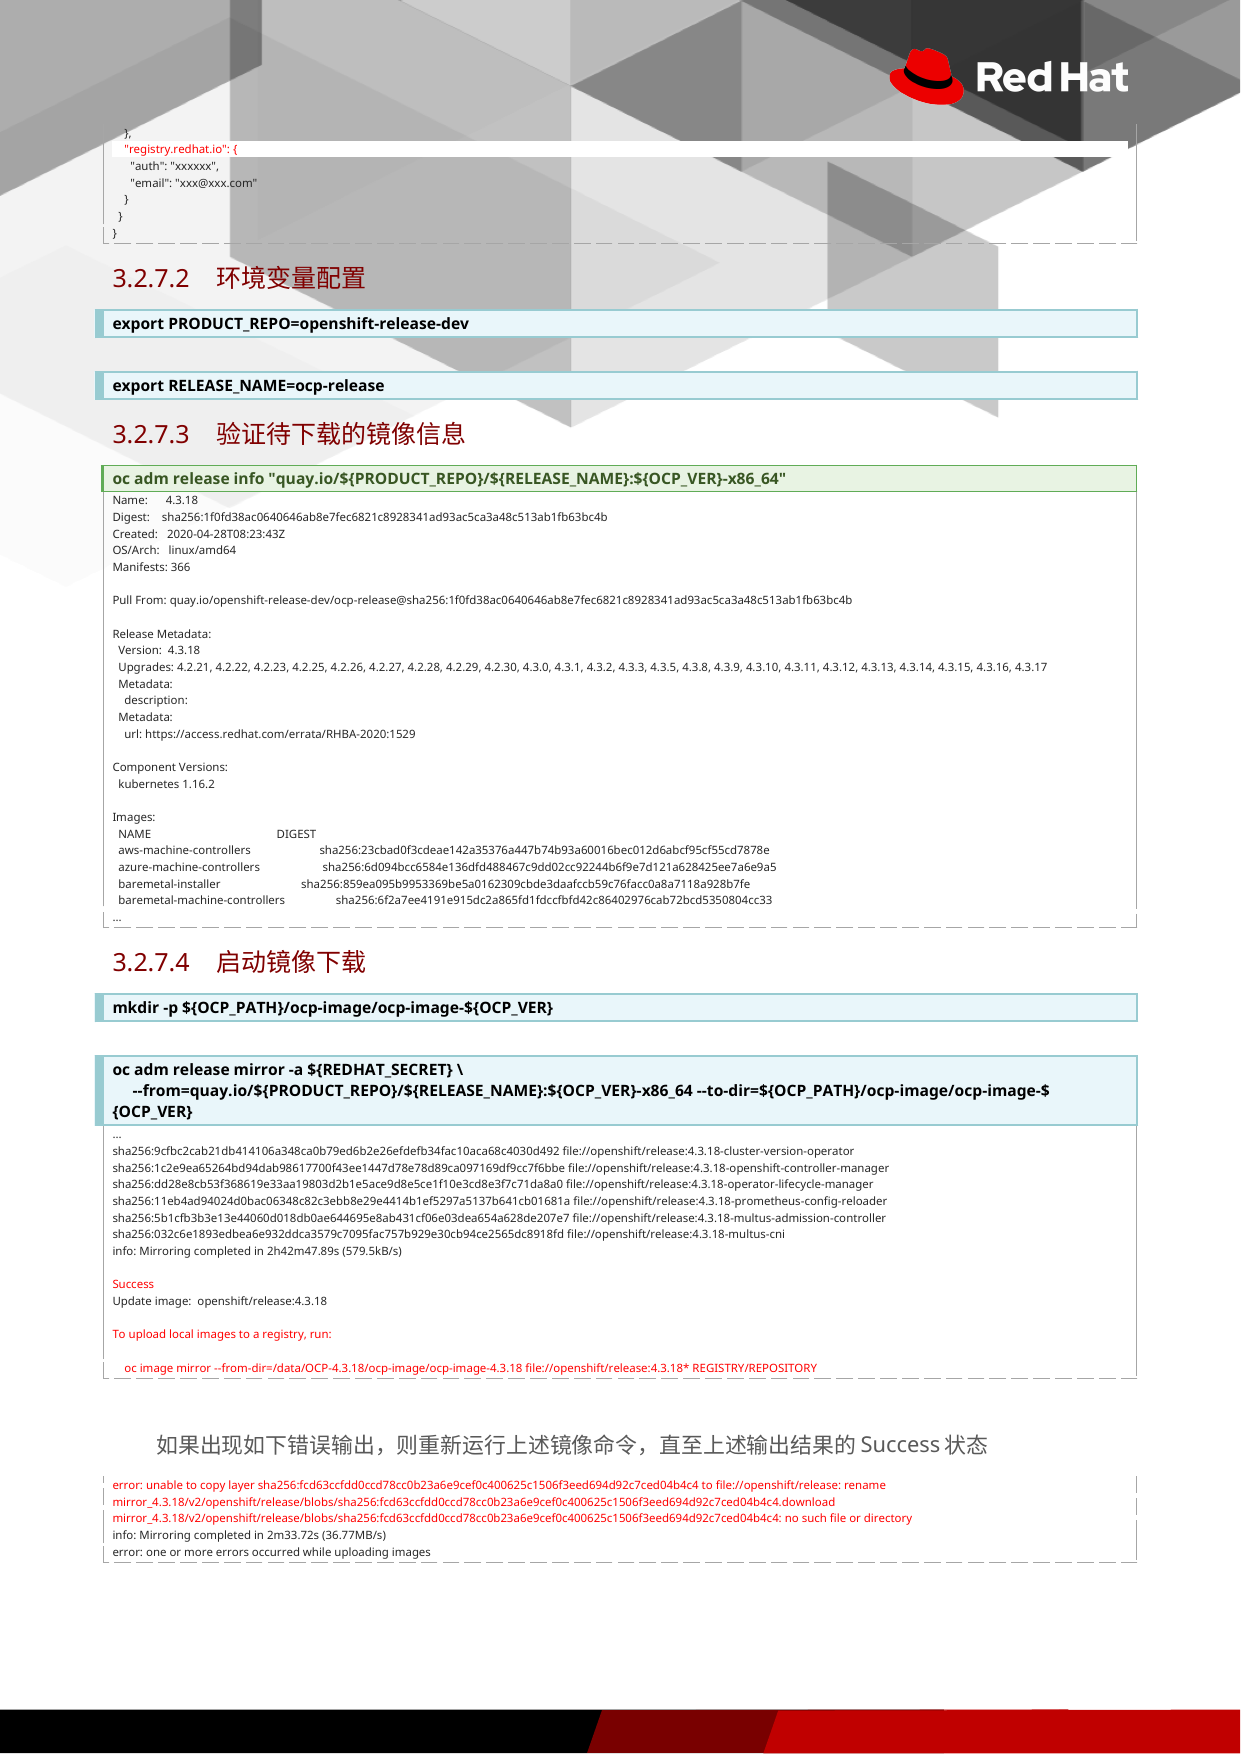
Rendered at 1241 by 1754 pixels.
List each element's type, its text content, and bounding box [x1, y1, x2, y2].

text oc image mirror --from-dir=/data/OCP-4.3.18/ocp-image/ocp-image-4.3.18 file://openshift/release:4.3.18* REGISTRY/REPOSITORY [103, 1359, 1137, 1379]
text NAME DIGEST [112, 825, 1128, 842]
subtitle 启动镜像下载 [112, 928, 1128, 993]
text Manifests: 366 [112, 558, 1128, 575]
text info: Mirroring completed in 2h42m47.89s (579.5kB/s) [112, 1242, 1128, 1259]
text Version: 4.3.18 [112, 642, 1128, 658]
text } [112, 207, 1128, 224]
text } [112, 191, 1128, 207]
text error: one or more errors occurred while uploading images [103, 1543, 1137, 1563]
text Pull From: quay.io/openshift-release-dev/ocp-release@sha256:1f0fd38ac0640646ab8e7fec6821c8928341ad93ac5ca3a48c513ab1fb63bc4b [112, 592, 1128, 608]
text Component Versions: [112, 758, 1128, 775]
subtitle 环境变量配置 [112, 244, 1128, 309]
text Created: 2020-04-28T08:23:43Z [112, 525, 1128, 542]
text Images: [112, 808, 1128, 825]
text error: unable to copy layer sha256:fcd63ccfdd0ccd78cc0b23a6e9cef0c400625c1506f3eed694d92c7ced04b4c4 to file://openshift/release: rename mirror_4.3.18/v2/openshift/release/blobs/sha256:fcd63ccfdd0ccd78cc0b23a6e9cef0c400625c1506f3eed694d92c7ced04b4c4.download mirror_4.3.18/v2/openshift/release/blobs/sha256:fcd63ccfdd0ccd78cc0b23a6e9cef0c400625c1506f3eed694d92c7ced04b4c4: no such file or directory [103, 1476, 1137, 1526]
text Name: 4.3.18 [112, 492, 1128, 508]
subtitle 验证待下载的镜像信息 [112, 400, 1128, 465]
text --from=quay.io/${PRODUCT_REPO}/${RELEASE_NAME}:${OCP_VER}-x86_64 --to-dir=${OCP_PATH}/ocp-image/ocp-image-${OCP_VER} [104, 1076, 1136, 1124]
text Metadata: [112, 708, 1128, 725]
text aws-machine-controllers sha256:23cbad0f3cdeae142a35376a447b74b93a60016bec012d6abcf95cf55cd7878e [112, 842, 1128, 858]
text "auth": "xxxxxx", [112, 157, 1128, 174]
text sha256:9cfbc2cab21db414106a348ca0b79ed6b2e26efdefb34fac10aca68c4030d492 file://openshift/release:4.3.18-cluster-version-operator [112, 1142, 1128, 1159]
text To upload local images to a registry, run: [112, 1326, 1128, 1342]
text oc adm release info "quay.io/${PRODUCT_REPO}/${RELEASE_NAME}:${OCP_VER}-x86_64" [104, 466, 1136, 491]
text export RELEASE_NAME=ocp-release [104, 373, 1136, 398]
text Digest: sha256:1f0fd38ac0640646ab8e7fec6821c8928341ad93ac5ca3a48c513ab1fb63bc4b [112, 508, 1128, 525]
text info: Mirroring completed in 2m33.72s (36.77MB/s) [112, 1526, 1128, 1543]
text sha256:11eb4ad94024d0bac06348c82c3ebb8e29e4414b1ef5297a5137b641cb01681a file://openshift/release:4.3.18-prometheus-config-reloader [112, 1192, 1128, 1209]
text OS/Arch: linux/amd64 [112, 542, 1128, 558]
text Release Metadata: [112, 625, 1128, 642]
text export PRODUCT_REPO=openshift-release-dev [104, 311, 1136, 336]
text ... [112, 1126, 1128, 1142]
text azure-machine-controllers sha256:6d094bcc6584e136dfd488467c9dd02cc92244b6f9e7d121a628425ee7a6e9a5 [112, 858, 1128, 875]
text sha256:032c6e1893edbea6e932ddca3579c7095fac757b929e30cb94ce2565dc8918fd file://openshift/release:4.3.18-multus-cni [112, 1226, 1128, 1242]
text kubernetes 1.16.2 [112, 775, 1128, 792]
text Metadata: [112, 675, 1128, 692]
text sha256:dd28e8cb53f368619e33aa19803d2b1e5ace9d8e5ce1f10e3cd8e3f7c71da8a0 file://openshift/release:4.3.18-operator-lifecycle-manager [112, 1176, 1128, 1192]
text baremetal-machine-controllers sha256:6f2a7ee4191e915dc2a865fd1fdccfbfd42c86402976cab72bcd5350804cc33 … [103, 892, 1137, 928]
text }, [112, 124, 1128, 141]
text 如果出现如下错误输出，则重新运行上述镜像命令，直至上述输出结果的Success状态 [112, 1428, 1128, 1460]
text url: https://access.redhat.com/errata/RHBA-2020:1529 [112, 725, 1128, 742]
picture [889, 48, 1128, 105]
text oc adm release mirror -a ${REDHAT_SECRET} \ [104, 1057, 1136, 1076]
text baremetal-installer sha256:859ea095b9953369be5a0162309cbde3daafccb59c76facc0a8a7118a928b7fe [112, 875, 1128, 892]
text Update image: openshift/release:4.3.18 [112, 1292, 1128, 1309]
text } [103, 224, 1137, 244]
text "email": "xxx@xxx.com" [112, 174, 1128, 191]
text sha256:5b1cfb3b3e13e44060d018db0ae644695e8ab431cf06e03dea654a628de207e7 file://openshift/release:4.3.18-multus-admission-controller [112, 1209, 1128, 1226]
text mkdir -p ${OCP_PATH}/ocp-image/ocp-image-${OCP_VER} [104, 995, 1136, 1020]
text "registry.redhat.io": { [112, 141, 1128, 157]
text sha256:1c2e9ea65264bd94dab98617700f43ee1447d78e78d89ca097169df9cc7f6bbe file://openshift/release:4.3.18-openshift-controller-manager [112, 1159, 1128, 1176]
text Success [112, 1276, 1128, 1292]
text description: [112, 692, 1128, 708]
text Upgrades: 4.2.21, 4.2.22, 4.2.23, 4.2.25, 4.2.26, 4.2.27, 4.2.28, 4.2.29, 4.2.30, 4.3.0, 4.3.1, 4.3.2, 4.3.3, 4.3.5, 4.3.8, 4.3.9, 4.3.10, 4.3.11, 4.3.12, 4.3.13, 4.3.14, 4.3.15, 4.3.16, 4.3.17 [112, 658, 1128, 675]
